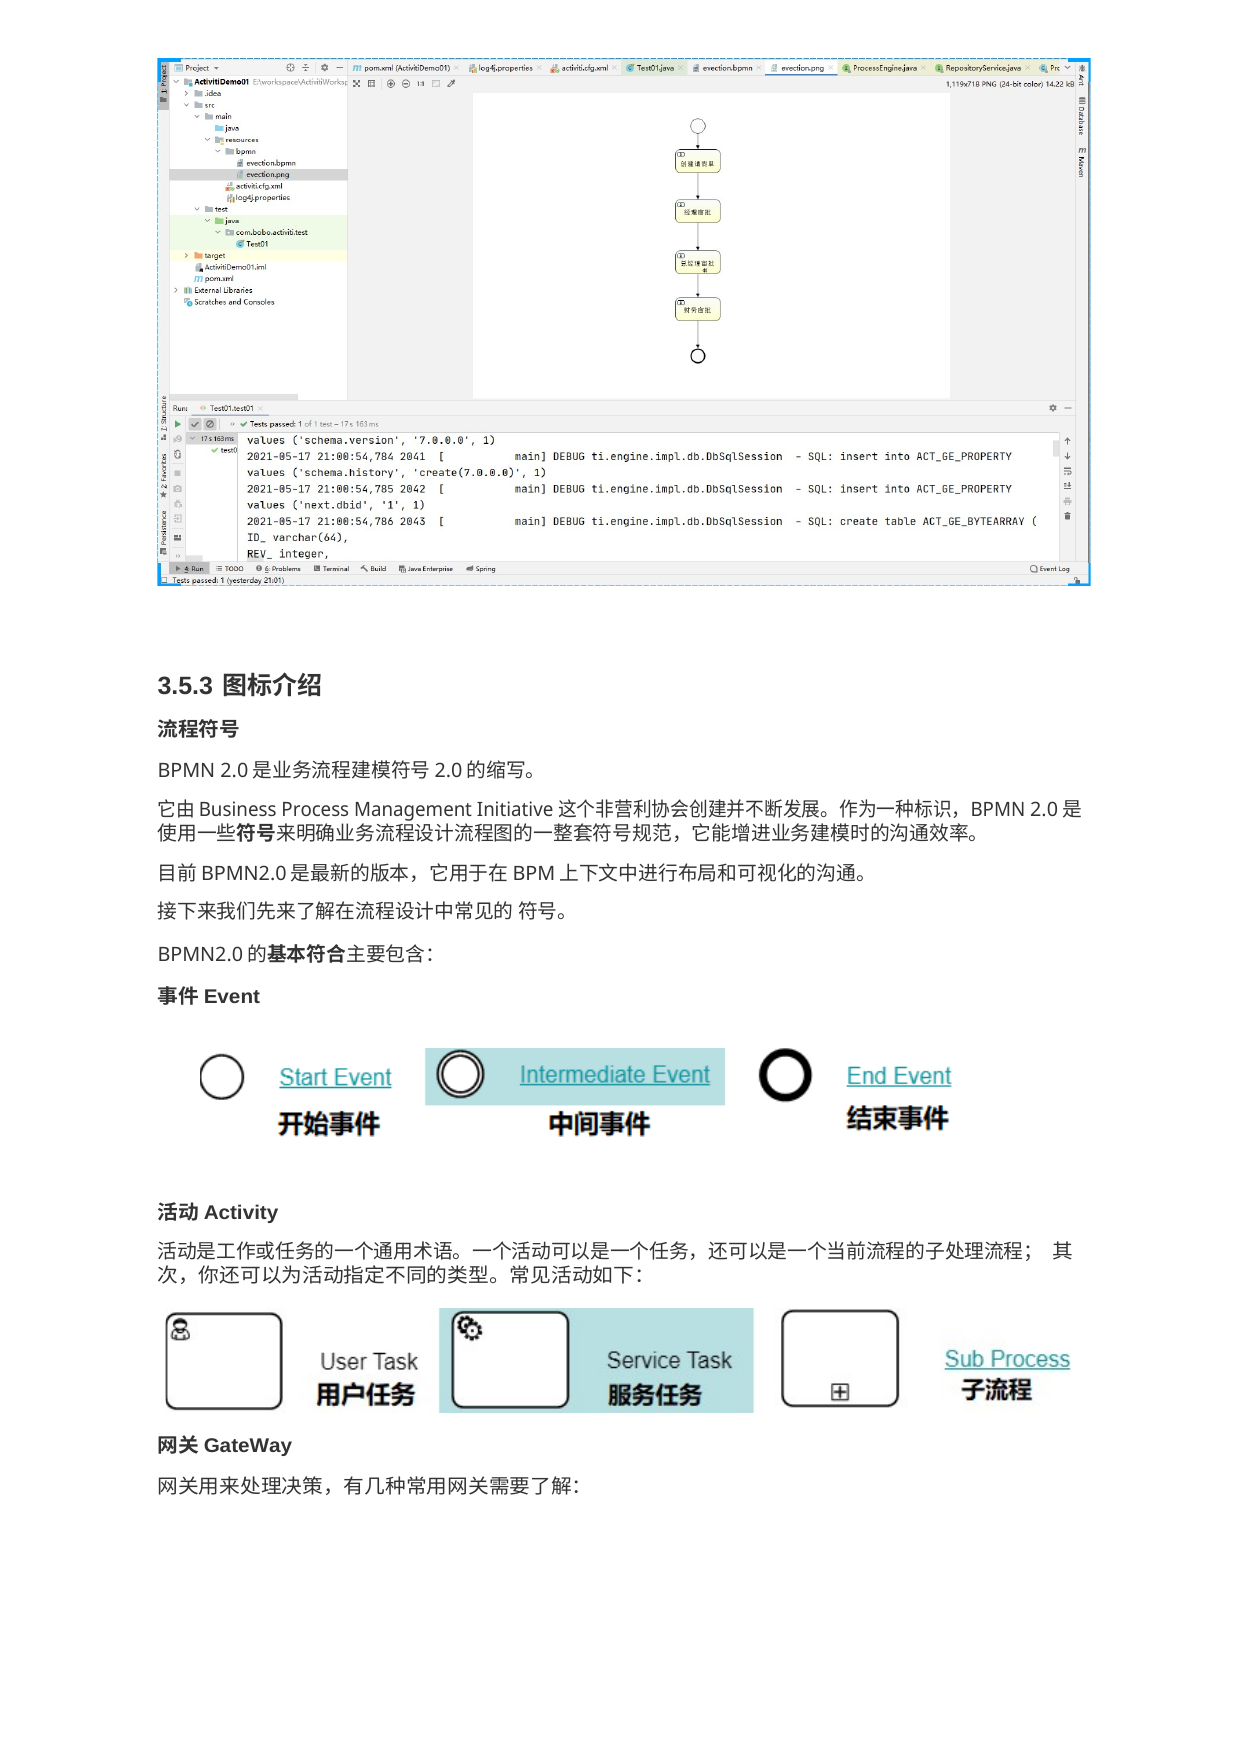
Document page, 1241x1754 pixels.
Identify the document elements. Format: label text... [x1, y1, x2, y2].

picture [200, 1048, 953, 1137]
subtitle 流程符号 [157, 714, 1096, 743]
text 活动是工作或任务的一个通用术语。一个活动可以是一个任务，还可以是一个当前流程的子处理流程； 其次，你还可以为活动指定不同的类型。常见活动如下： [157, 1239, 1073, 1288]
subtitle 事件 Event [157, 981, 1096, 1009]
text 它由Business Process Management Initiative这个非营利协会创建并不断发展。作为一种标识，BPMN 2.0是使用一些符号来明确业务流程设计流程图的一整套符号规范，它能增进业务建模时的沟通效率。 [157, 797, 1091, 846]
text 目前BPMN2.0是最新的版本，它用于在BPM上下文中进行布局和可视化的沟通。接下来我们先来了解在流程设计中常见的 符号。 [157, 858, 879, 925]
picture [165, 1308, 1071, 1413]
picture [157, 58, 1091, 586]
text 活动 Activity [157, 1197, 1096, 1225]
text BPMN2.0的基本符合主要包含： [157, 934, 1096, 969]
text BPMN 2.0是业务流程建模符号2.0的缩写。 [157, 754, 1096, 783]
text 网关用来处理决策，有几种常用网关需要了解： [157, 1470, 1096, 1499]
subtitle 图标介绍 [157, 665, 1096, 702]
